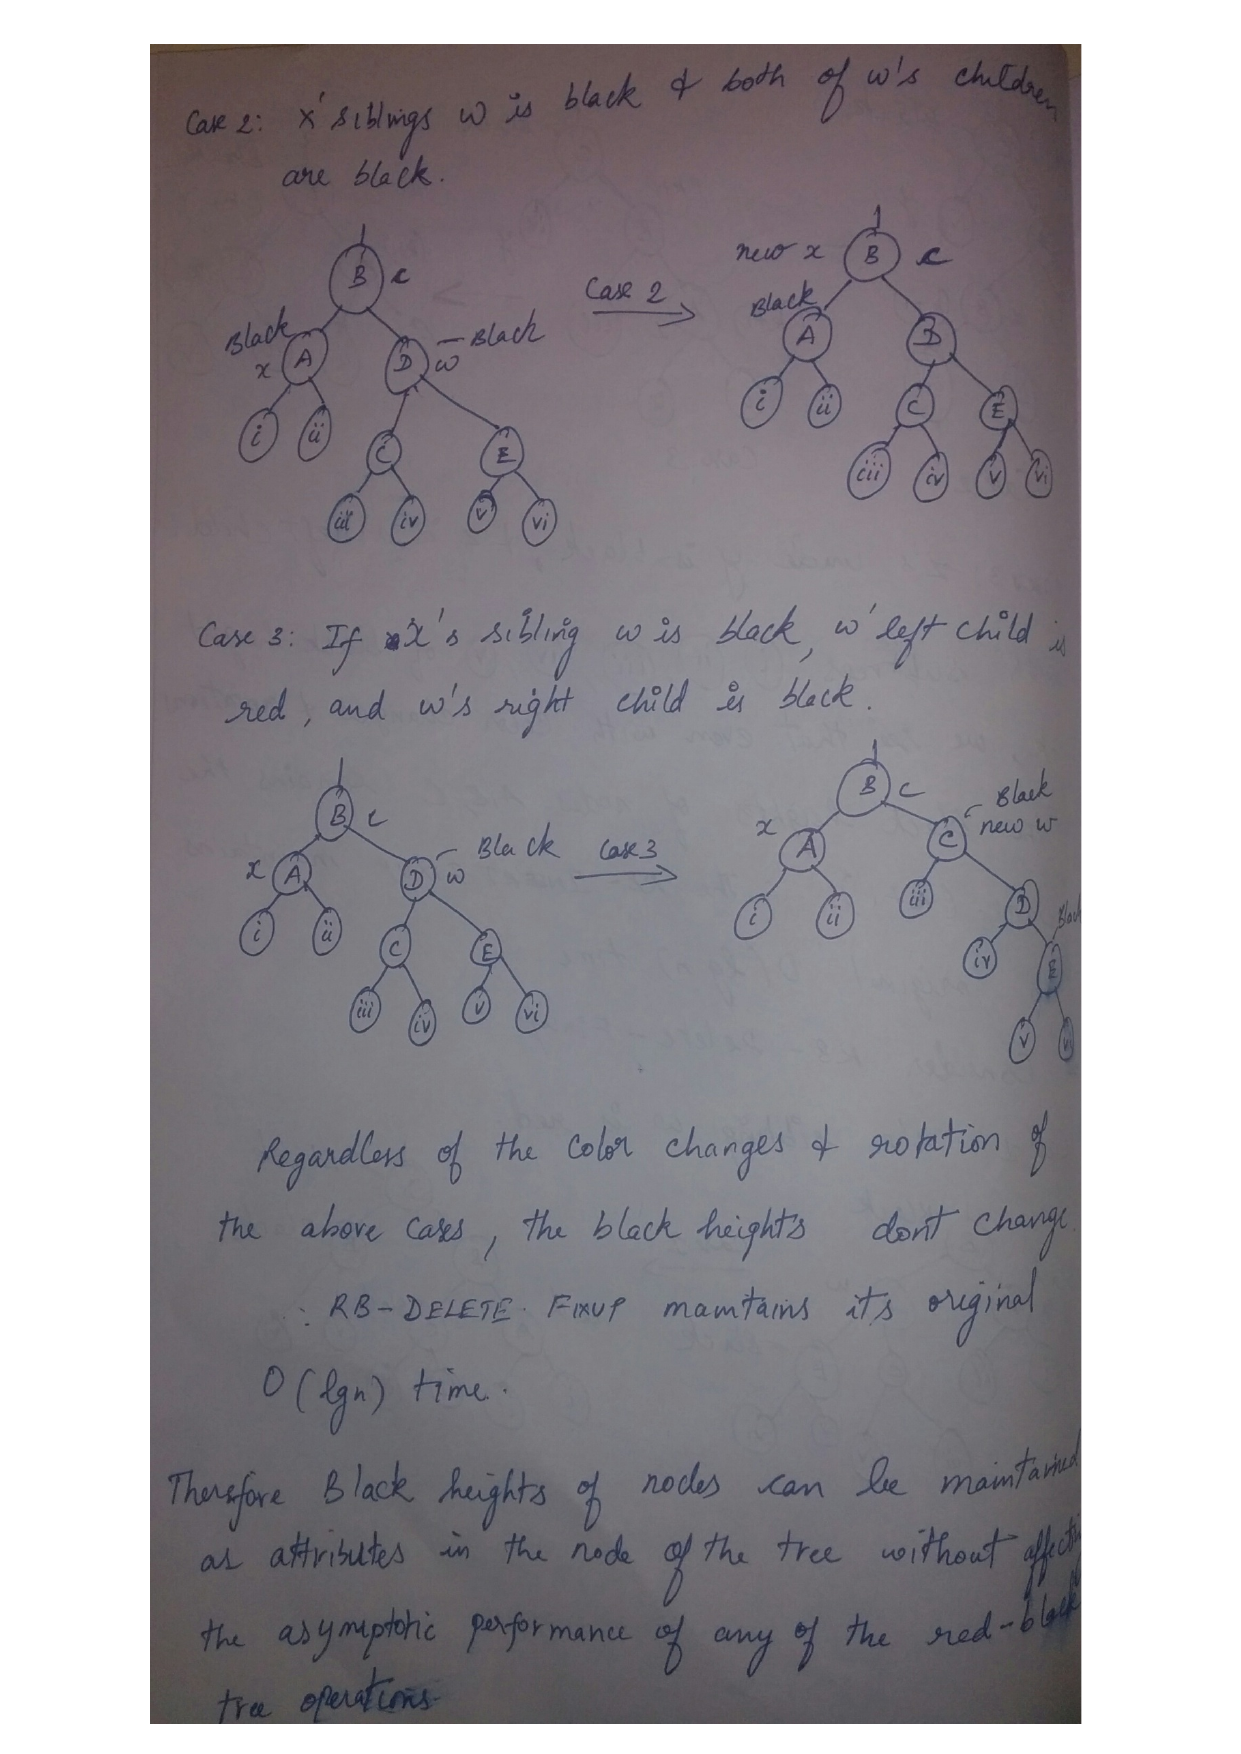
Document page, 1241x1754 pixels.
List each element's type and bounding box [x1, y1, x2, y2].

picture [150, 44, 1082, 1724]
